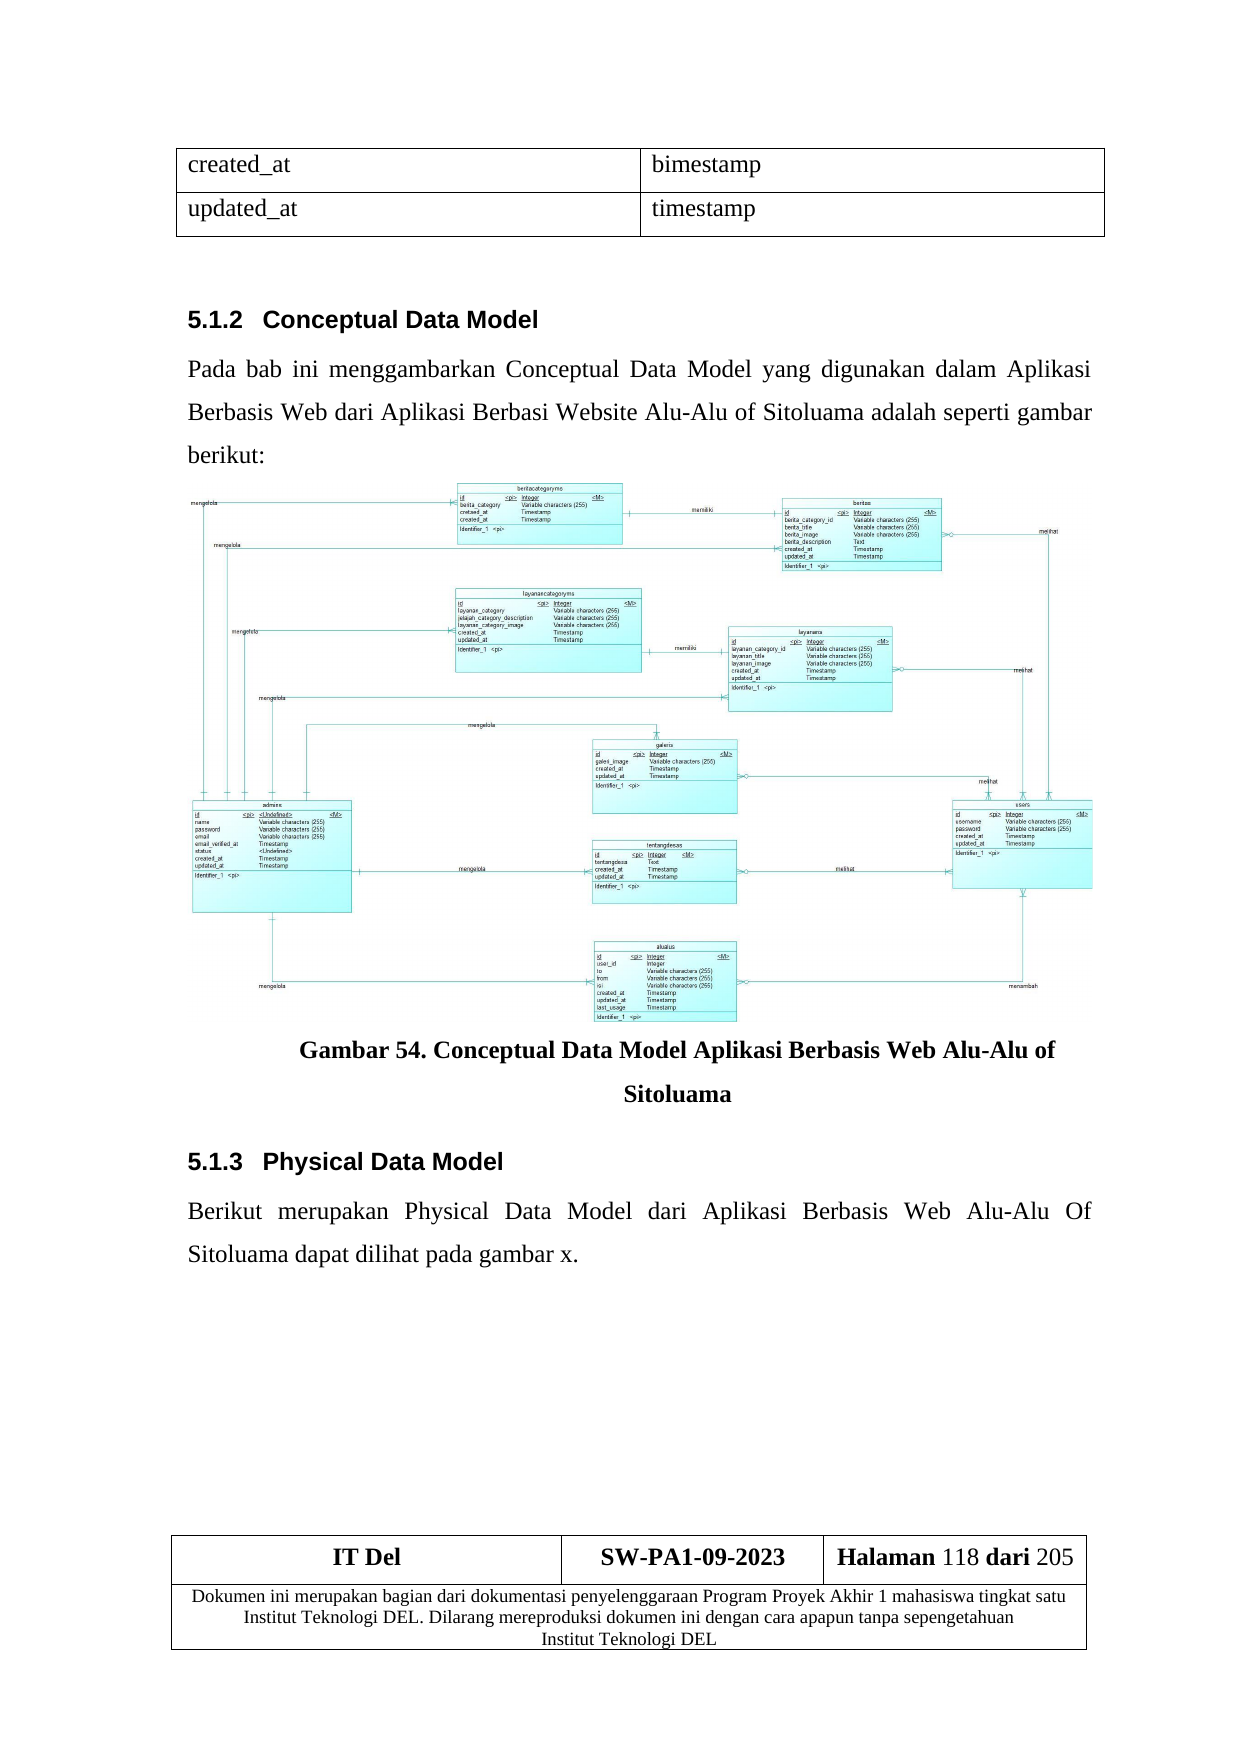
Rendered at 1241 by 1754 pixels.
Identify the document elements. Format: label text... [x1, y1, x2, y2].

text Pada bab ini menggambarkan Conceptual Data Model yang digunakan dalam Aplikasi Berbasis Web dari Aplikasi Berbasi Website Alu-Alu of Sitoluama adalah seperti gambar berikut: [187, 354, 1092, 483]
text Gambar 54. Conceptual Data Model Aplikasi Berbasis Web Alu-Alu of Sitoluama [262, 1036, 1092, 1107]
subtitle Conceptual Data Model [187, 305, 1092, 334]
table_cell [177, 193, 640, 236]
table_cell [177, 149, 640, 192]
text Berikut merupakan Physical Data Model dari Aplikasi Berbasis Web Alu-Alu Of Sitoluama dapat dilihat pada gambar x. [187, 1196, 1092, 1268]
picture [187, 483, 1093, 1022]
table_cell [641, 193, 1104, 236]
subtitle Physical Data Model [187, 1147, 1092, 1176]
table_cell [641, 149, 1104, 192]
